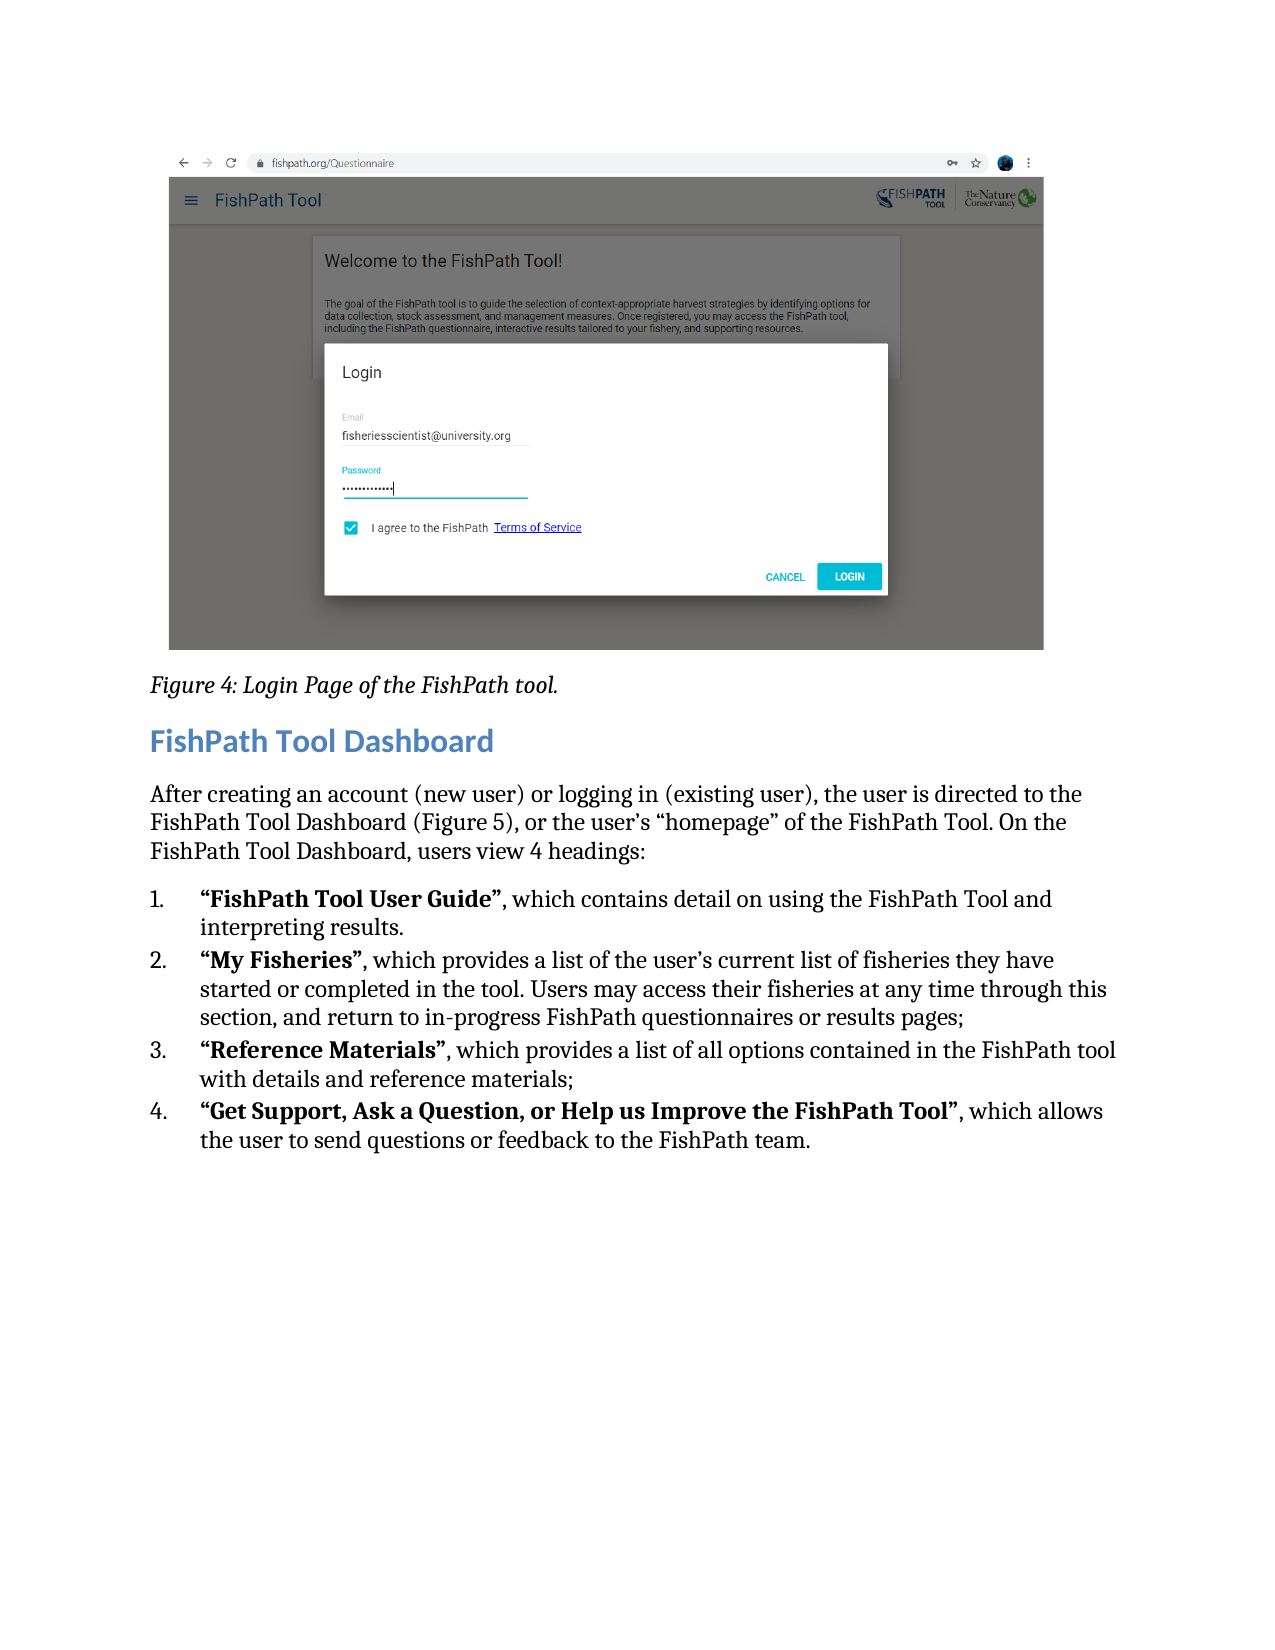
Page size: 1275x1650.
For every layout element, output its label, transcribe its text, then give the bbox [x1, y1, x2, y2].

text After creating an account (new user) or logging in (existing user), the user is directed to the FishPath Tool Dashboard (Figure 5), or the user’s “homepage” of the FishPath Tool. On the FishPath Tool Dashboard, users view 4 headings: [150, 779, 1125, 866]
text Figure 4: Login Page of the FishPath tool. [150, 671, 1125, 699]
picture [168, 150, 1044, 650]
list “Reference Materials”, which provides a list of all options contained in the FishPath tool with details and reference materials; [150, 1036, 1125, 1093]
list “FishPath Tool User Guide”, which contains detail on using the FishPath Tool and interpreting results. [150, 884, 1125, 942]
subtitle FishPath Tool Dashboard [150, 720, 1125, 761]
list “My Fisheries”, which provides a list of the user’s current list of fisheries they have started or completed in the tool. Users may access their fisheries at any time through this section, and return to in-progress FishPath questionnaires or results pages; [150, 946, 1125, 1032]
list “Get Support, Ask a Question, or Help us Improve the FishPath Tool”, which allows the user to send questions or feedback to the FishPath team. [150, 1097, 1125, 1154]
